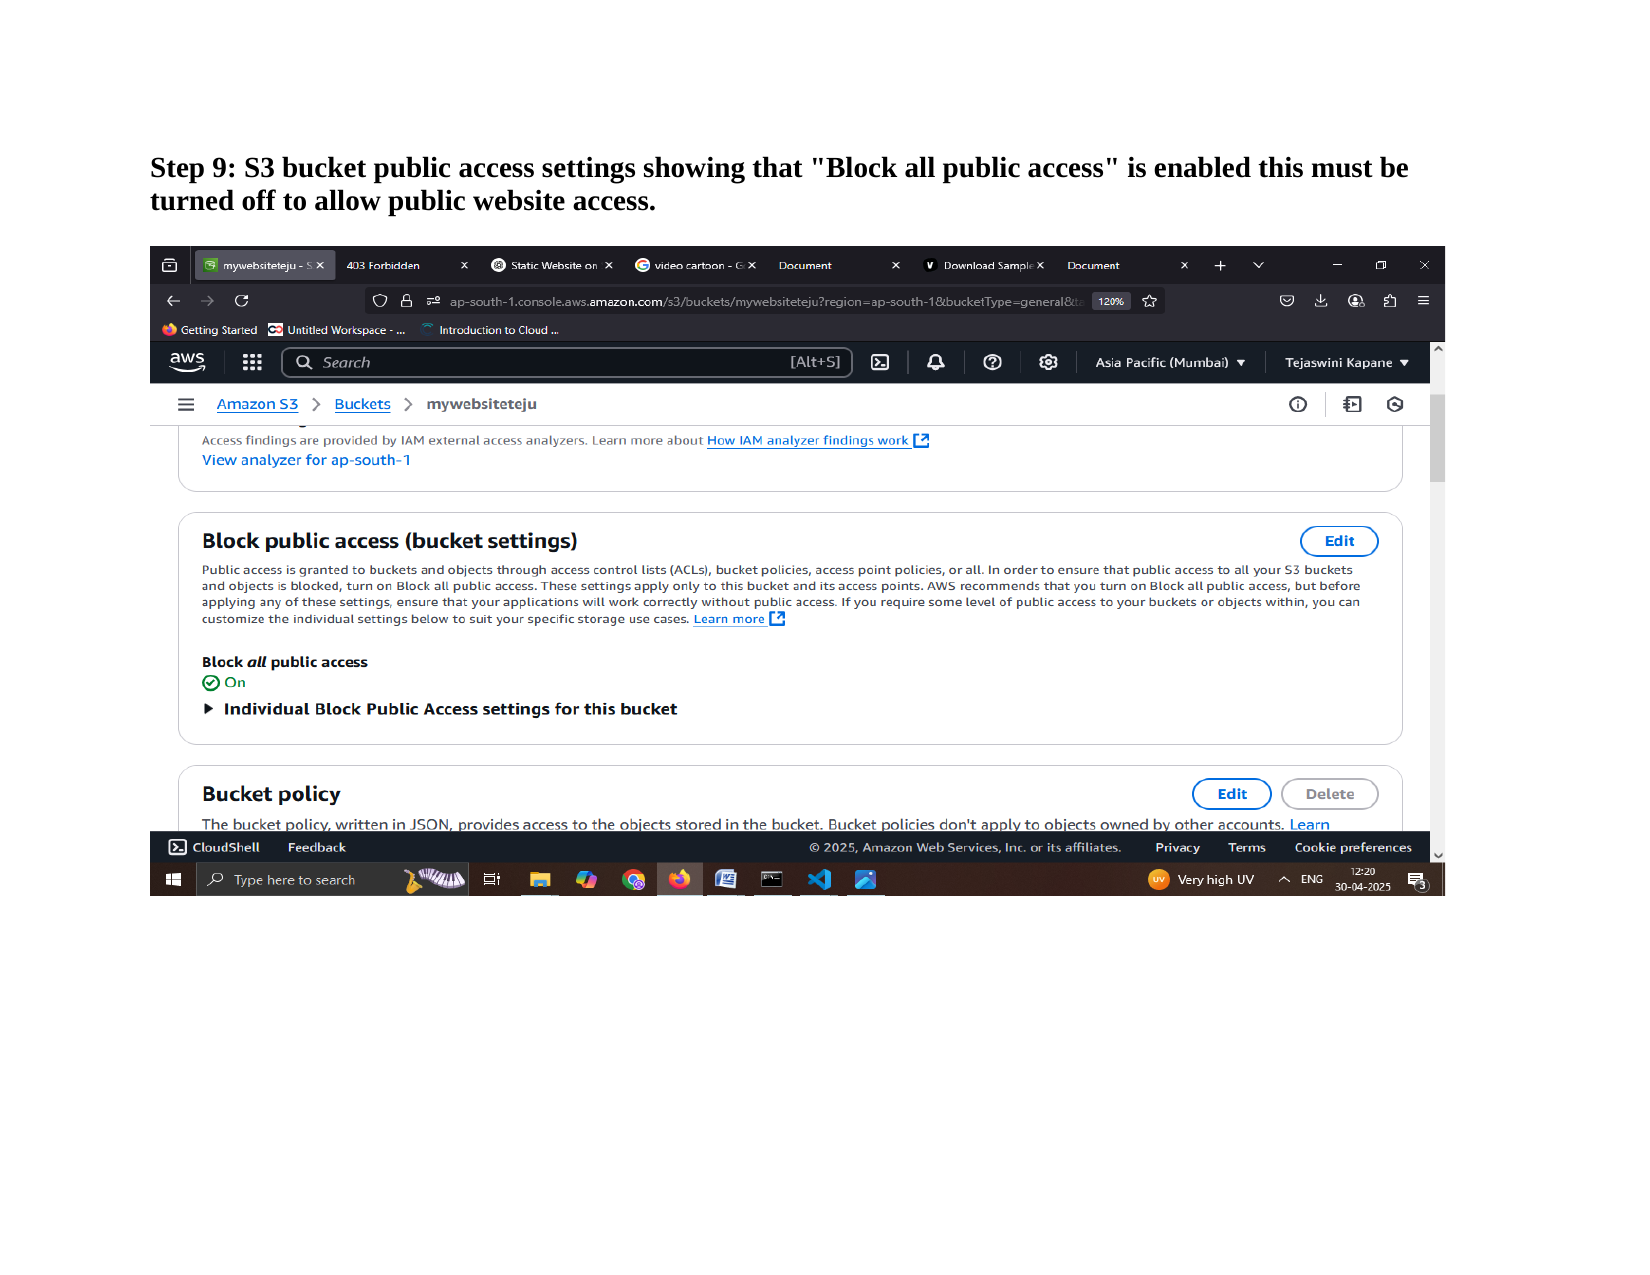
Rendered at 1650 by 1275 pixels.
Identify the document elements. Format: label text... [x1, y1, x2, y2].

picture [150, 246, 1446, 896]
text Step 9: S3 bucket public access settings showing that "Block all public access" is enabled this must be turned off to allow public website access. [150, 150, 1500, 217]
